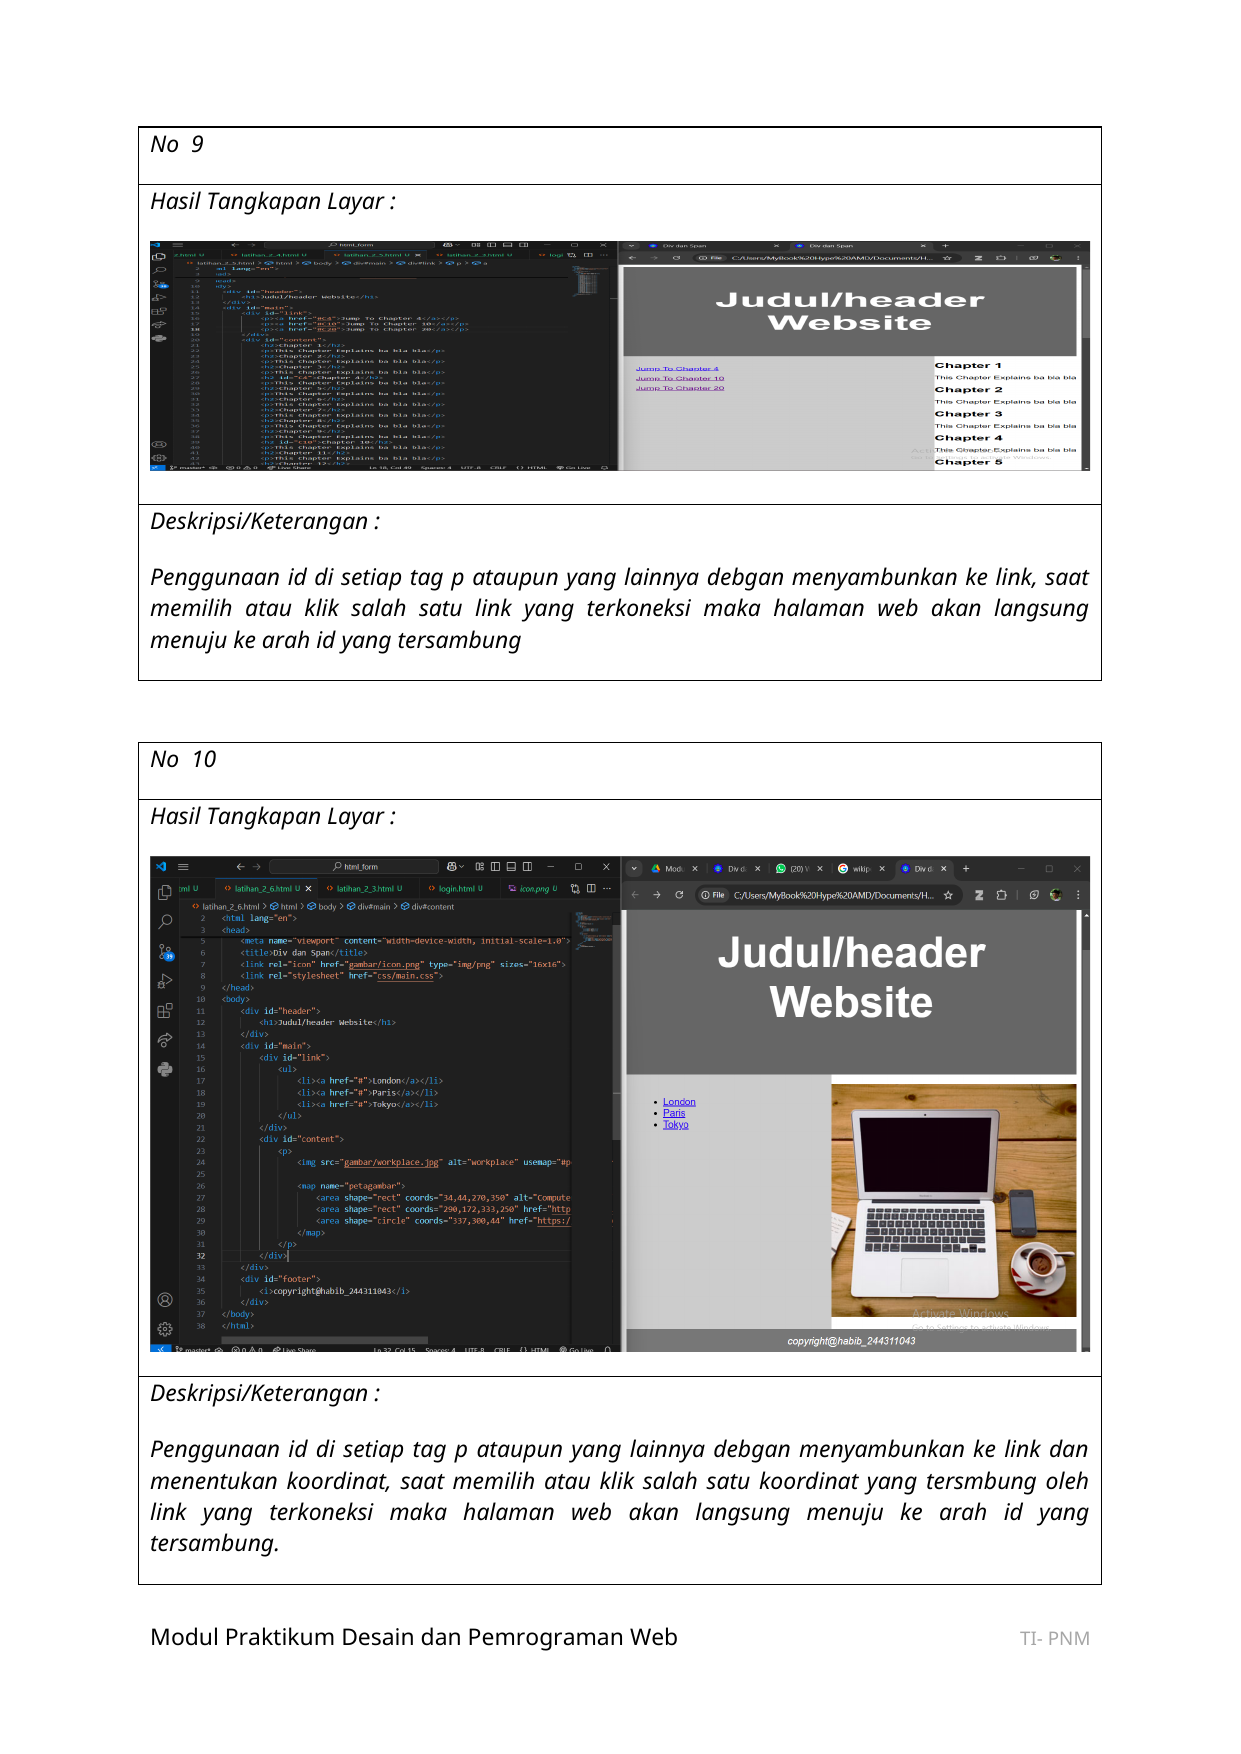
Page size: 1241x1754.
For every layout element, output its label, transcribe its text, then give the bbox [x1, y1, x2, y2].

picture [150, 856, 1091, 1352]
table_cell Deskripsi/Keterangan : Penggunaan id di setiap tag p ataupun yang lainnya debgan menyambunkan ke link, saat memilih atau klik salah satu link yang terkoneksi maka halaman web akan langsung menuju ke arah id yang tersambung [139, 505, 1101, 680]
table_cell Deskripsi/Keterangan : Penggunaan id di setiap tag p ataupun yang lainnya debgan menyambunkan ke link dan menentukan koordinat, saat memilih atau klik salah satu koordinat yang tersmbung oleh link yang terkoneksi maka halaman web akan langsung menuju ke arah id yang tersambung. [139, 1377, 1101, 1583]
table_cell Hasil Tangkapan Layar : [139, 800, 1101, 1376]
picture [150, 241, 1091, 471]
table_header No 9 [139, 128, 1101, 184]
table_header No 10 [139, 743, 1101, 799]
table_cell Hasil Tangkapan Layar : [139, 185, 1101, 504]
